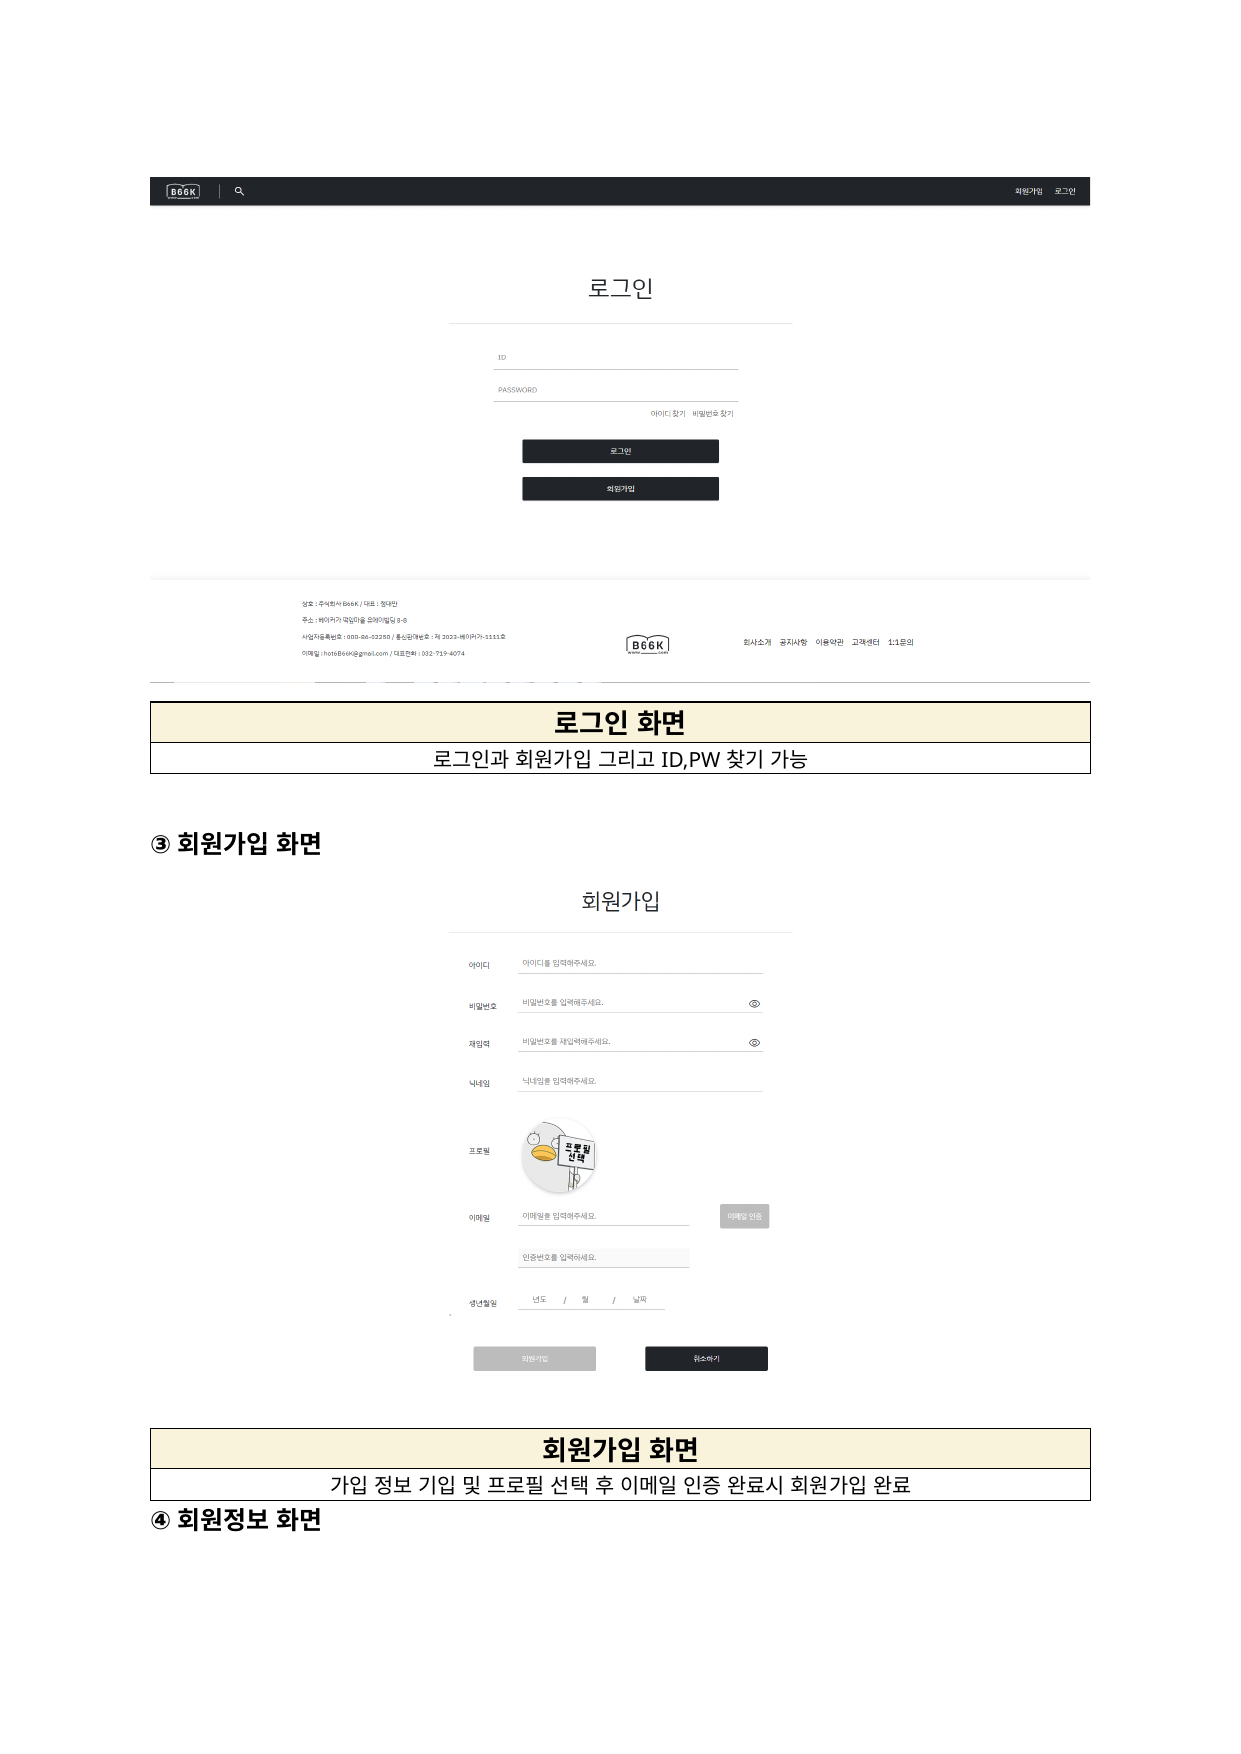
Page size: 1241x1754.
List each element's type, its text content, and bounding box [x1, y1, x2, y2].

table_cell 가입 정보 기입 및 프로필 선택 후 이메일 인증 완료시 회원가입 완료 [151, 1469, 1090, 1499]
table_cell 로그인과 회원가입 그리고 ID,PW 찾기 가능 [151, 743, 1090, 773]
picture [150, 177, 1091, 683]
table_header 로그인 화면 [151, 703, 1090, 742]
picture [150, 880, 1091, 1410]
table_header 회원가입 화면 [151, 1429, 1090, 1468]
text ④ 회원정보 화면 [150, 1501, 1090, 1537]
text ③ 회원가입 화면 [150, 824, 1090, 861]
